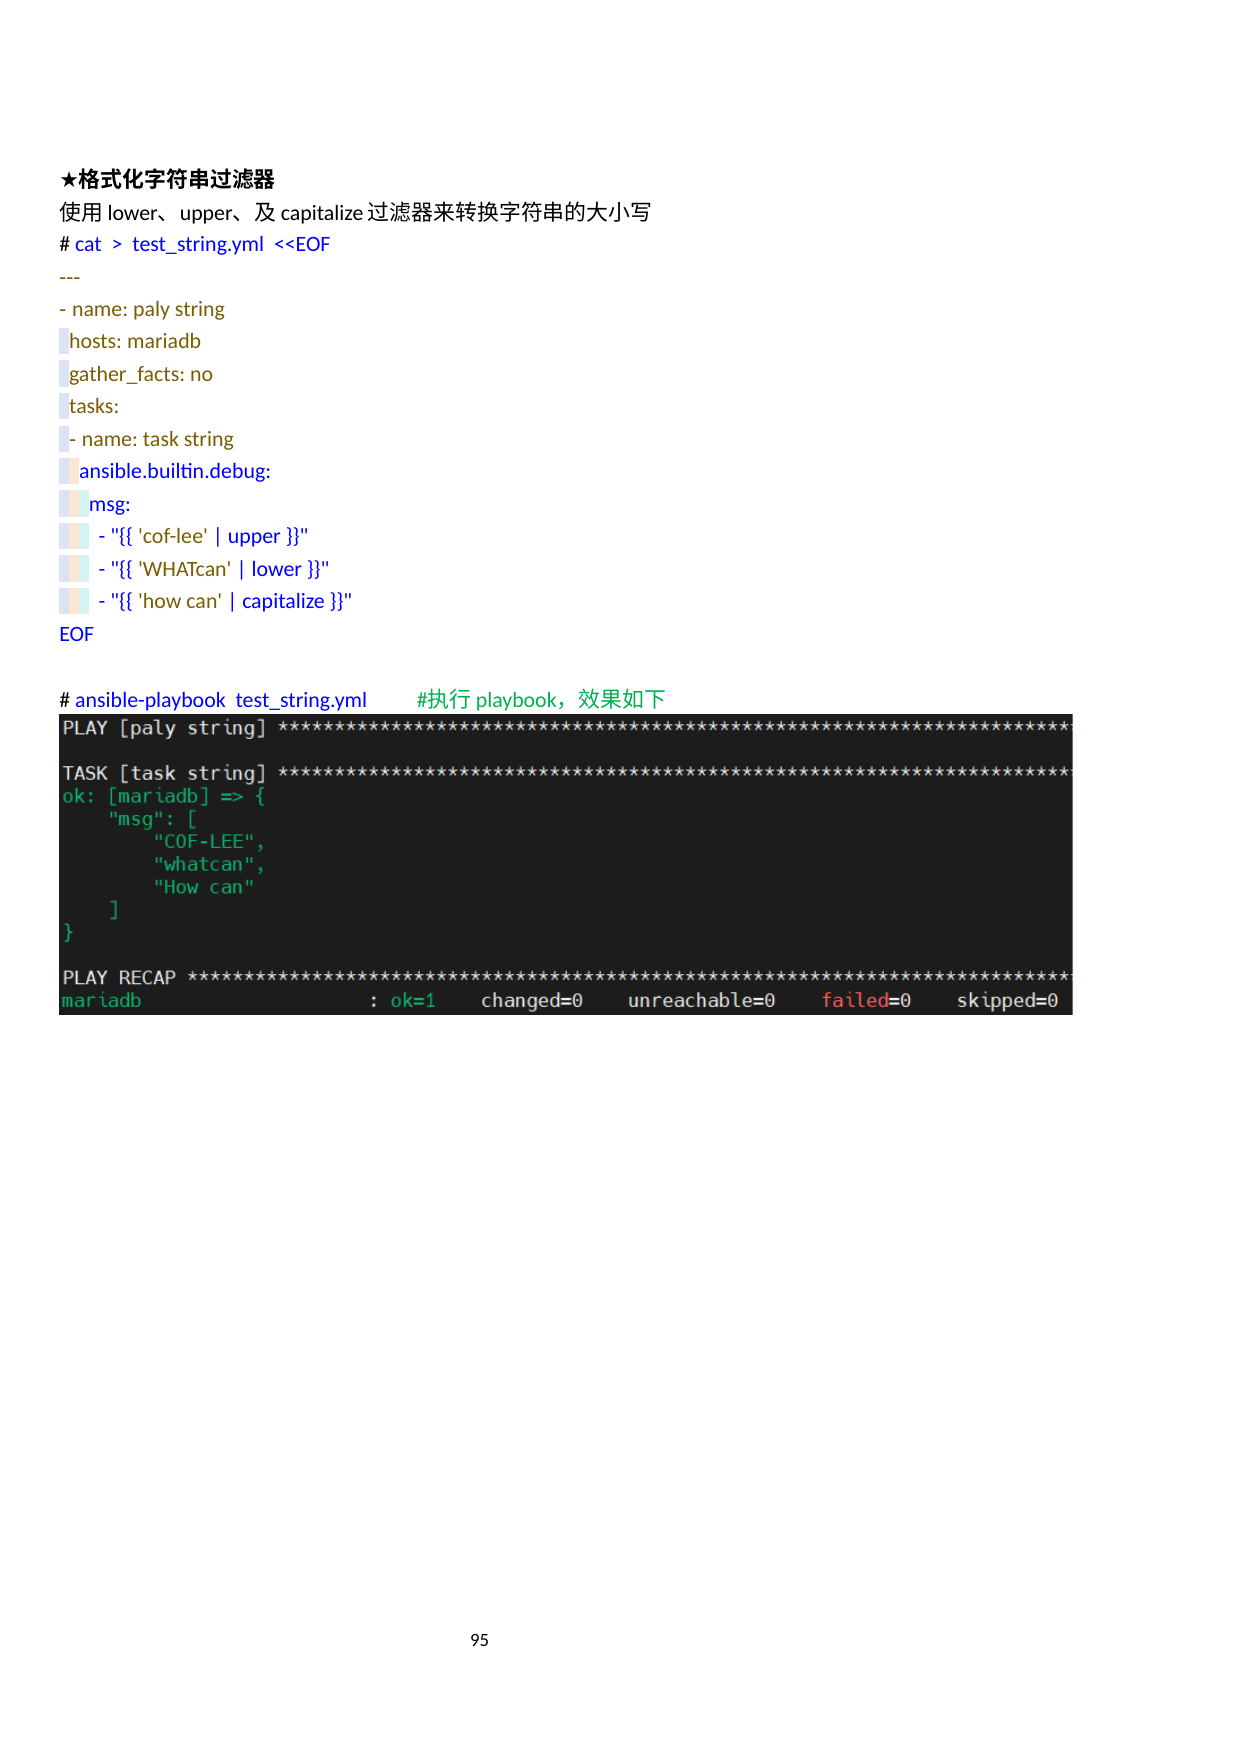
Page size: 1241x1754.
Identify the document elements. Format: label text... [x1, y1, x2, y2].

text - name: task string [59, 422, 1181, 454]
text 使用lower、upper、及capitalize过滤器来转换字符串的大小写 [59, 194, 1181, 227]
text - "{{ 'WHATcan' | lower }}" [59, 552, 1181, 584]
text --- [59, 259, 1181, 292]
text ★格式化字符串过滤器 [59, 162, 1181, 194]
text - name: paly string [59, 292, 1181, 324]
text # ansible-playbook test_string.yml #执行playbook，效果如下 [59, 682, 1181, 714]
text gather_facts: no [59, 357, 1181, 389]
text - "{{ 'cof-lee' | upper }}" [59, 519, 1181, 552]
text tasks: [59, 389, 1181, 422]
text ansible.builtin.debug: [59, 454, 1181, 487]
picture [59, 714, 1073, 1015]
text msg: [59, 487, 1181, 519]
text - "{{ 'how can' | capitalize }}" [59, 584, 1181, 617]
text # cat > test_string.yml <<EOF [59, 227, 1181, 259]
text hosts: mariadb [59, 324, 1181, 357]
text EOF [59, 617, 1181, 649]
